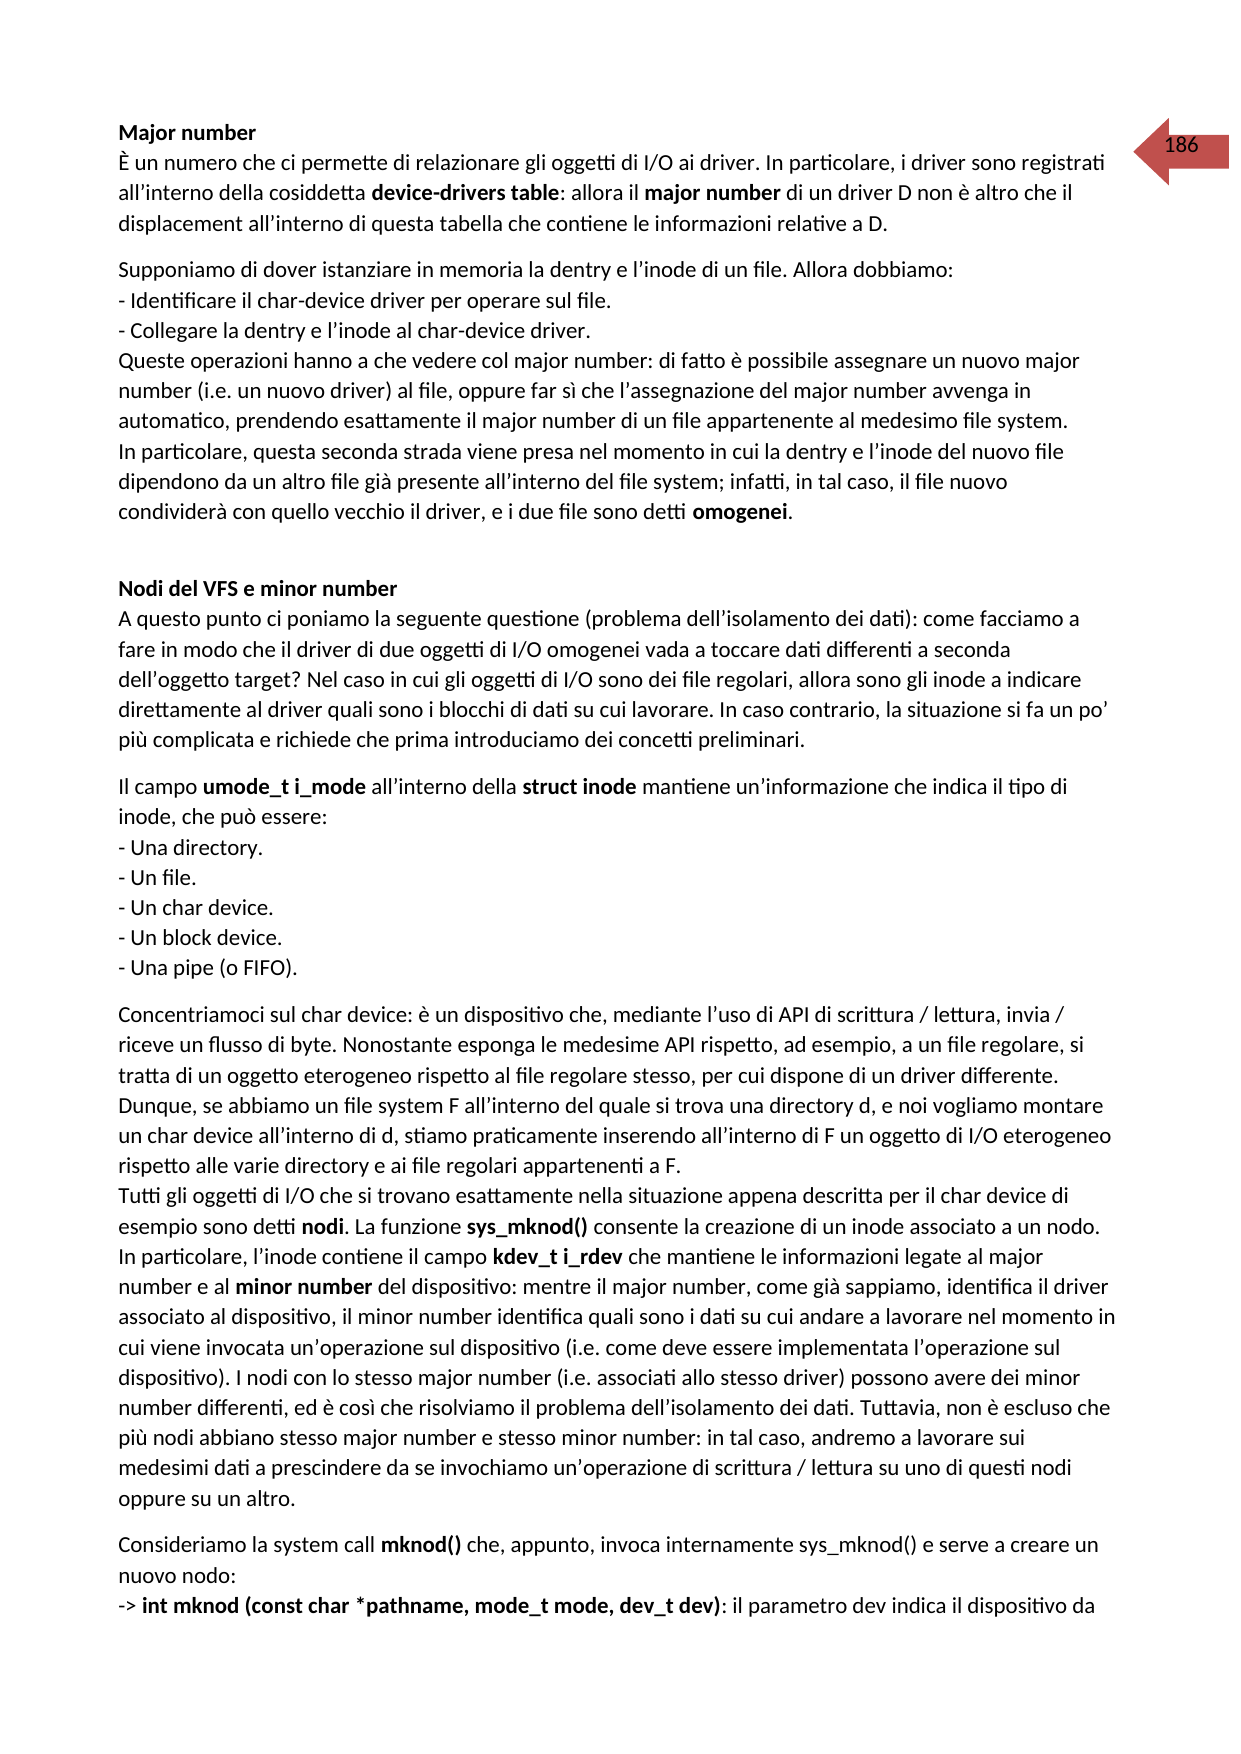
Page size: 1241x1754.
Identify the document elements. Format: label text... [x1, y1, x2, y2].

text Supponiamo di dover istanziare in memoria la dentry e l’inode di un file. Allora dobbiamo: - Identificare il char-device driver per operare sul file. - Collegare la dentry e l’inode al char-device driver. Queste operazioni hanno a che vedere col major number: di fatto è possibile assegnare un nuovo major number (i.e. un nuovo driver) al file, oppure far sì che l’assegnazione del major number avvenga in automatico, prendendo esattamente il major number di un file appartenente al medesimo file system. In particolare, questa seconda strada viene presa nel momento in cui la dentry e l’inode del nuovo file dipendono da un altro file già presente all’interno del file system; infatti, in tal caso, il file nuovo condividerà con quello vecchio il driver, e i due file sono detti omogenei. [118, 256, 1122, 525]
text Il campo umode_t i_mode all’interno della struct inode mantiene un’informazione che indica il tipo di inode, che può essere: - Una directory. - Un file. - Un char device. - Un block device. - Una pipe (o FIFO). [118, 772, 1122, 982]
text Major number È un numero che ci permette di relazionare gli oggetti di I/O ai driver. In particolare, i driver sono registrati all’interno della cosiddetta device-drivers table: allora il major number di un driver D non è altro che il displacement all’interno di questa tabella che contiene le informazioni relative a D. [118, 118, 1122, 237]
text Nodi del VFS e minor number A questo punto ci poniamo la seguente questione (problema dell’isolamento dei dati): come facciamo a fare in modo che il driver di due oggetti di I/O omogenei vada a toccare dati differenti a seconda dell’oggetto target? Nel caso in cui gli oggetti di I/O sono dei file regolari, allora sono gli inode a indicare direttamente al driver quali sono i blocchi di dati su cui lavorare. In caso contrario, la situazione si fa un po’ più complicata e richiede che prima introduciamo dei concetti preliminari. [118, 544, 1122, 753]
text Concentriamoci sul char device: è un dispositivo che, mediante l’uso di API di scrittura / lettura, invia / riceve un flusso di byte. Nonostante esponga le medesime API rispetto, ad esempio, a un file regolare, si tratta di un oggetto eterogeneo rispetto al file regolare stesso, per cui dispone di un driver differente. Dunque, se abbiamo un file system F all’interno del quale si trova una directory d, e noi vogliamo montare un char device all’interno di d, stiamo praticamente inserendo all’interno di F un oggetto di I/O eterogeneo rispetto alle varie directory e ai file regolari appartenenti a F. Tutti gli oggetti di I/O che si trovano esattamente nella situazione appena descritta per il char device di esempio sono detti nodi. La funzione sys_mknod() consente la creazione di un inode associato a un nodo. In particolare, l’inode contiene il campo kdev_t i_rdev che mantiene le informazioni legate al major number e al minor number del dispositivo: mentre il major number, come già sappiamo, identifica il driver associato al dispositivo, il minor number identifica quali sono i dati su cui andare a lavorare nel momento in cui viene invocata un’operazione sul dispositivo (i.e. come deve essere implementata l’operazione sul dispositivo). I nodi con lo stesso major number (i.e. associati allo stesso driver) possono avere dei minor number differenti, ed è così che risolviamo il problema dell’isolamento dei dati. Tuttavia, non è escluso che più nodi abbiano stesso major number e stesso minor number: in tal caso, andremo a lavorare sui medesimi dati a prescindere da se invochiamo un’operazione di scrittura / lettura su uno di questi nodi oppure su un altro. [118, 1000, 1122, 1512]
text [118, 1531, 1122, 1619]
